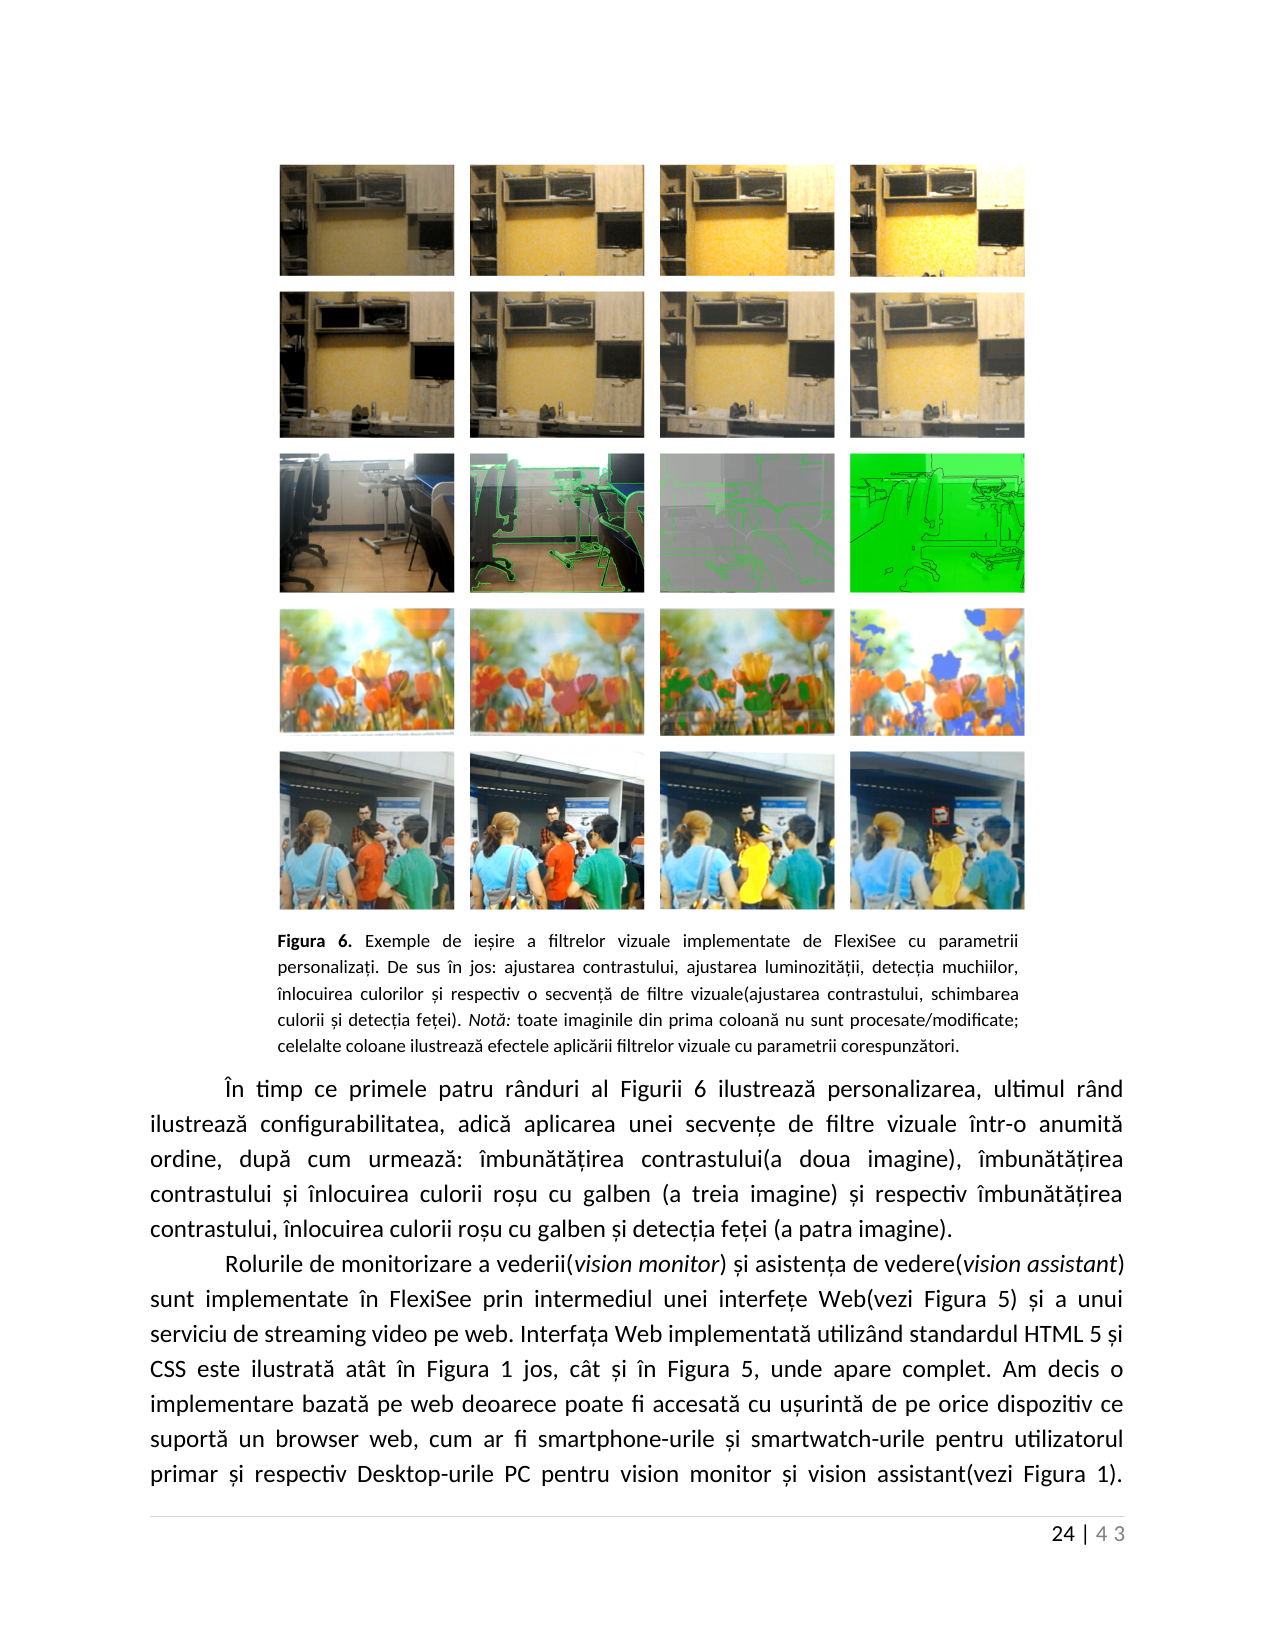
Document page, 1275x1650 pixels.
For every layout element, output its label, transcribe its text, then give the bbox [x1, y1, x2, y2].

picture [264, 150, 1039, 925]
text În timp ce primele patru rânduri al Figurii 6 ilustrează personalizarea, ultimul rând ilustrează configurabilitatea, adică aplicarea unei secvențe de filtre vizuale într-o anumită ordine, după cum urmează: îmbunătățirea contrastului(a doua imagine), îmbunătățirea contrastului și înlocuirea culorii roșu cu galben (a treia imagine) și respectiv îmbunătățirea contrastului, înlocuirea culorii roșu cu galben și detecția feței (a patra imagine). [150, 1073, 1125, 1244]
text Figura 6. Exemple de ieșire a filtrelor vizuale implementate de FlexiSee cu parametrii personalizați. De sus în jos: ajustarea contrastului, ajustarea luminozității, detecția muchiilor, înlocuirea culorilor și respectiv o secvență de filtre vizuale(ajustarea contrastului, schimbarea culorii și detecția feței). Notă: toate imaginile din prima coloană nu sunt procesate/modificate; celelalte coloane ilustrează efectele aplicării filtrelor vizuale cu parametrii corespunzători. [277, 929, 1020, 1057]
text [150, 1248, 1125, 1489]
